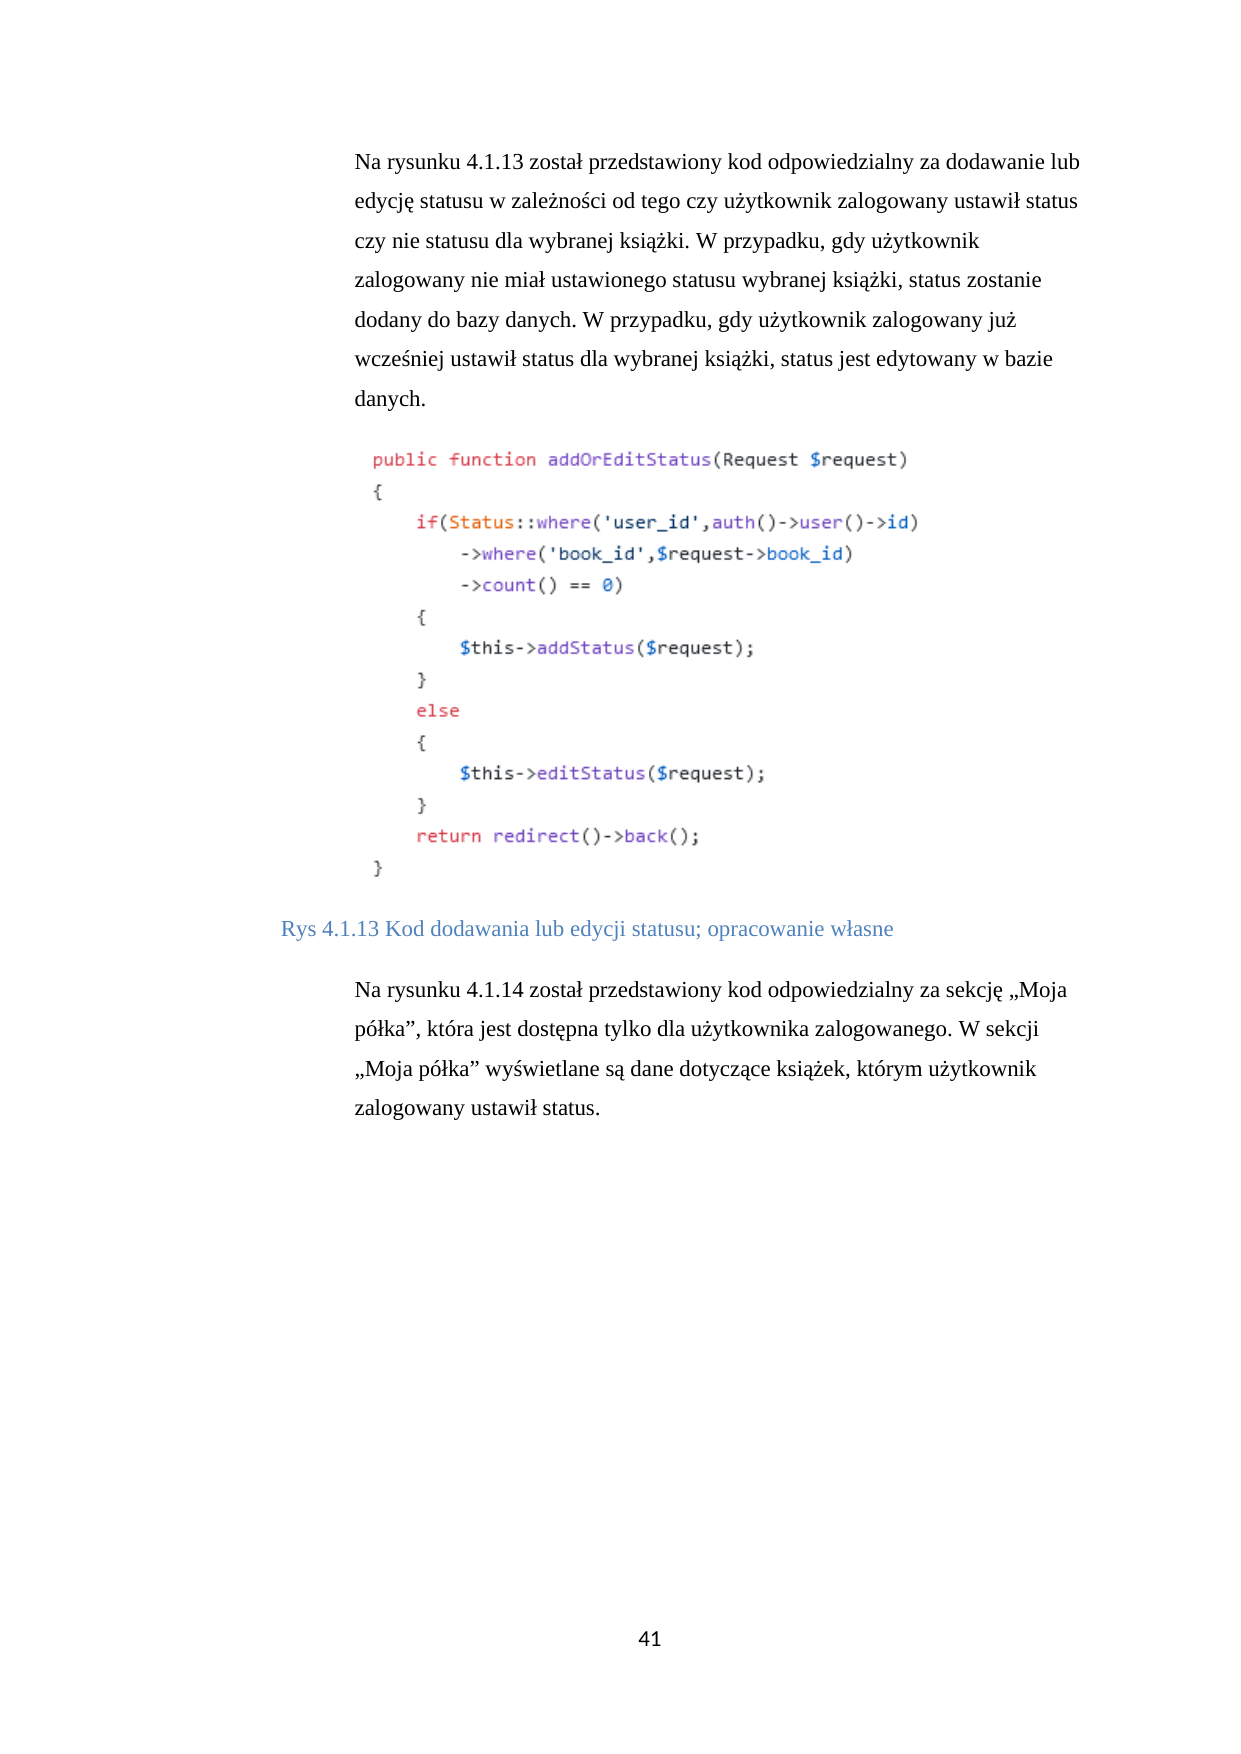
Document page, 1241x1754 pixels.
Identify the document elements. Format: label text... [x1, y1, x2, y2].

text Na rysunku 4.1.14 został przedstawiony kod odpowiedzialny za sekcję „Moja półka”, która jest dostępna tylko dla użytkownika zalogowanego. W sekcji „Moja półka” wyświetlane są dane dotyczące książek, którym użytkownik zalogowany ustawił status. [354, 976, 1092, 1120]
picture [354, 444, 931, 891]
text Na rysunku 4.1.13 został przedstawiony kod odpowiedzialny za dodawanie lub edycję statusu w zależności od tego czy użytkownik zalogowany ustawił status czy nie statusu dla wybranej książki. W przypadku, gdy użytkownik zalogowany nie miał ustawionego statusu wybranej książki, status zostanie dodany do bazy danych. W przypadku, gdy użytkownik zalogowany już wcześniej ustawił status dla wybranej książki, status jest edytowany w bazie danych. [354, 148, 1092, 411]
text Rys 4.1.13 Kod dodawania lub edycji statusu; opracowanie własne [207, 915, 1092, 942]
